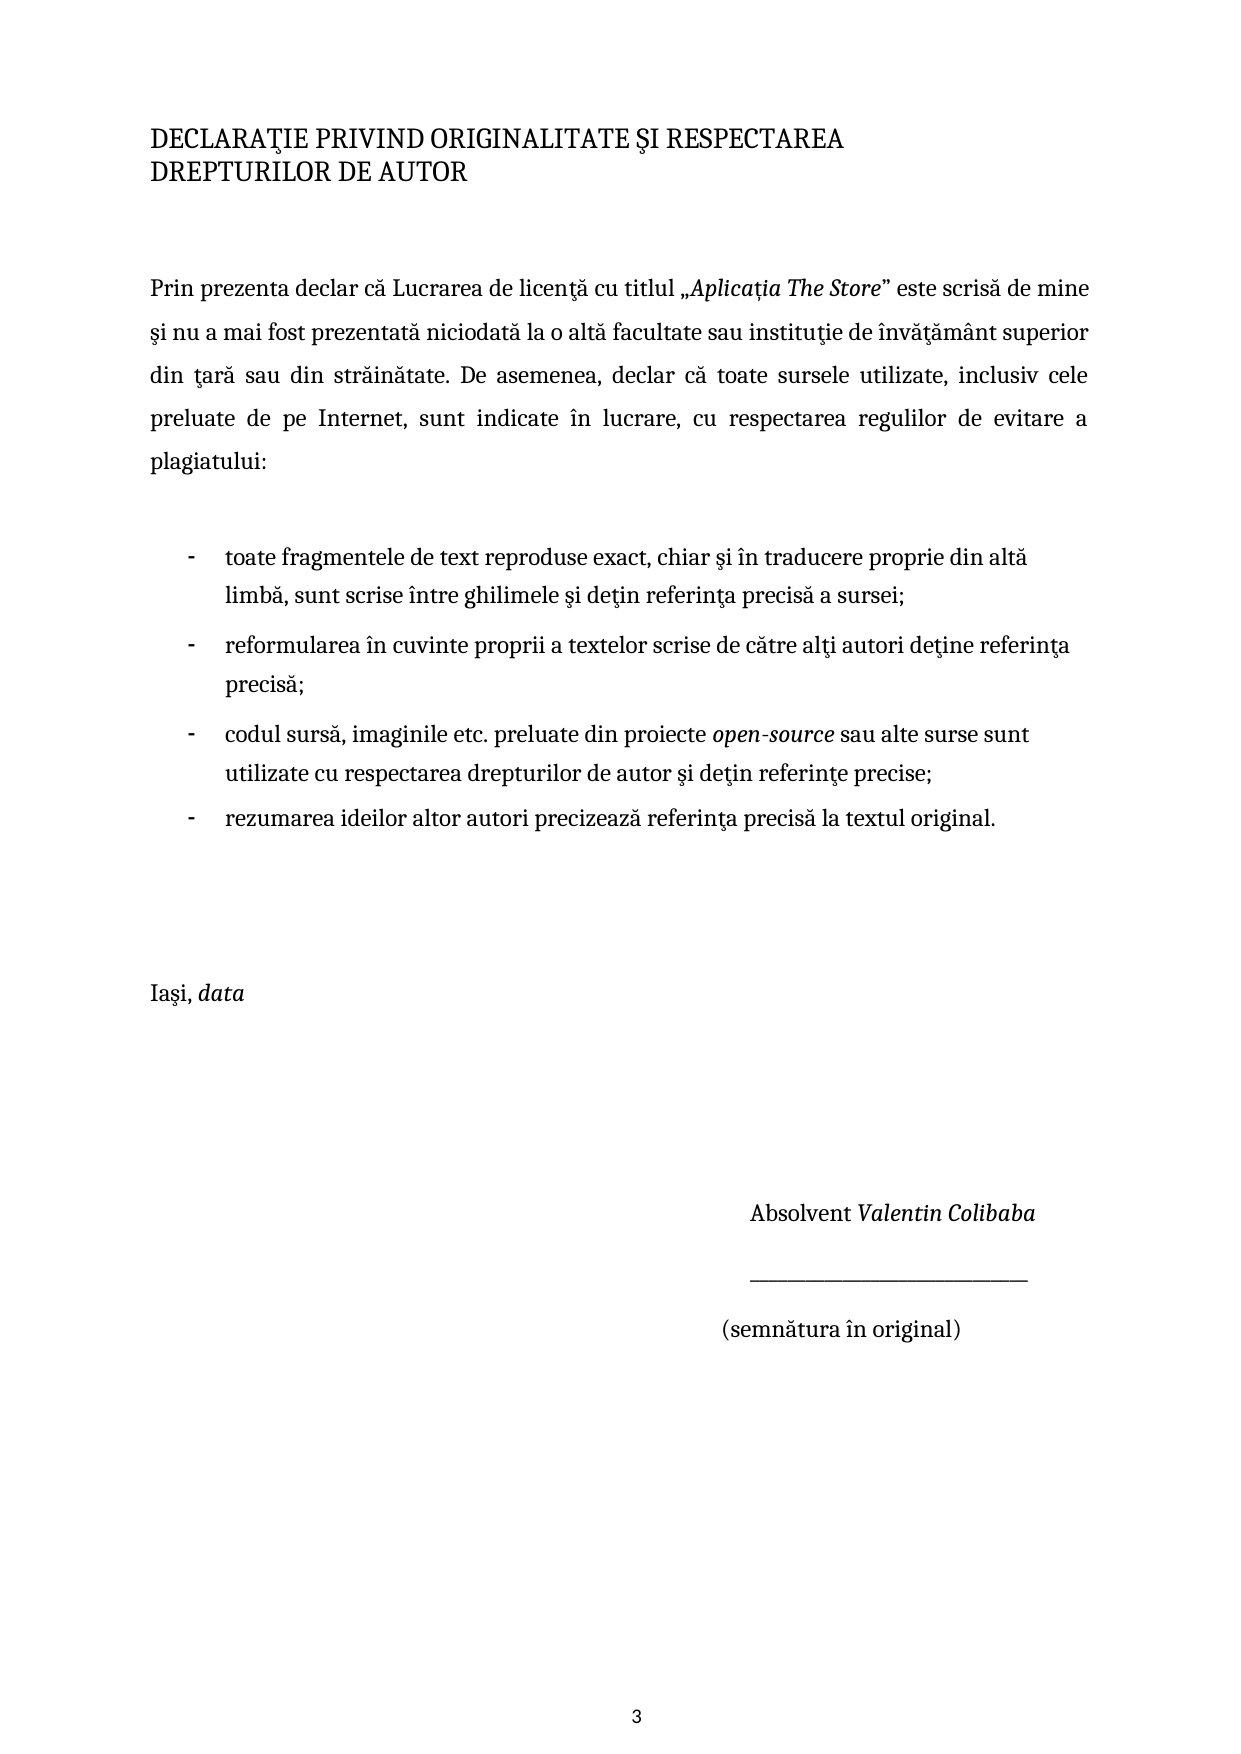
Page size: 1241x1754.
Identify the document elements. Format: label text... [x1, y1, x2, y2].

text DECLARAŢIE PRIVIND ORIGINALITATE ŞI RESPECTAREA DREPTURILOR DE AUTOR [150, 122, 871, 189]
list codul sursă, imaginile etc. preluate din proiecte open-source sau alte surse sunt utilizate cu respectarea drepturilor de autor şi deţin referinţe precise; [187, 715, 1089, 787]
text Absolvent Valentin Colibaba [750, 1199, 1123, 1228]
text Iaşi, data [150, 979, 1123, 1008]
text Prin prezenta declar că Lucrarea de licenţă cu titlul „Aplicația The Store” este scrisă de mine şi nu a mai fost prezentată niciodată la o altă facultate sau instituţie de învăţământ superior din ţară sau din străinătate. De asemenea, declar că toate sursele utilizate, inclusiv cele preluate de pe Internet, sunt indicate în lucrare, cu respectarea regulilor de evitare a plagiatului: [150, 274, 1089, 476]
text ______________________________ [750, 1257, 1123, 1286]
list reformularea în cuvinte proprii a textelor scrise de către alţi autori deţine referinţa precisă; [187, 627, 1089, 698]
list toate fragmentele de text reproduse exact, chiar şi în traducere proprie din altă limbă, sunt scrise între ghilimele şi deţin referinţa precisă a sursei; [187, 538, 1089, 610]
text (semnătura în original) [721, 1315, 1123, 1344]
list rezumarea ideilor altor autori precizează referinţa precisă la textul original. [187, 799, 1123, 833]
